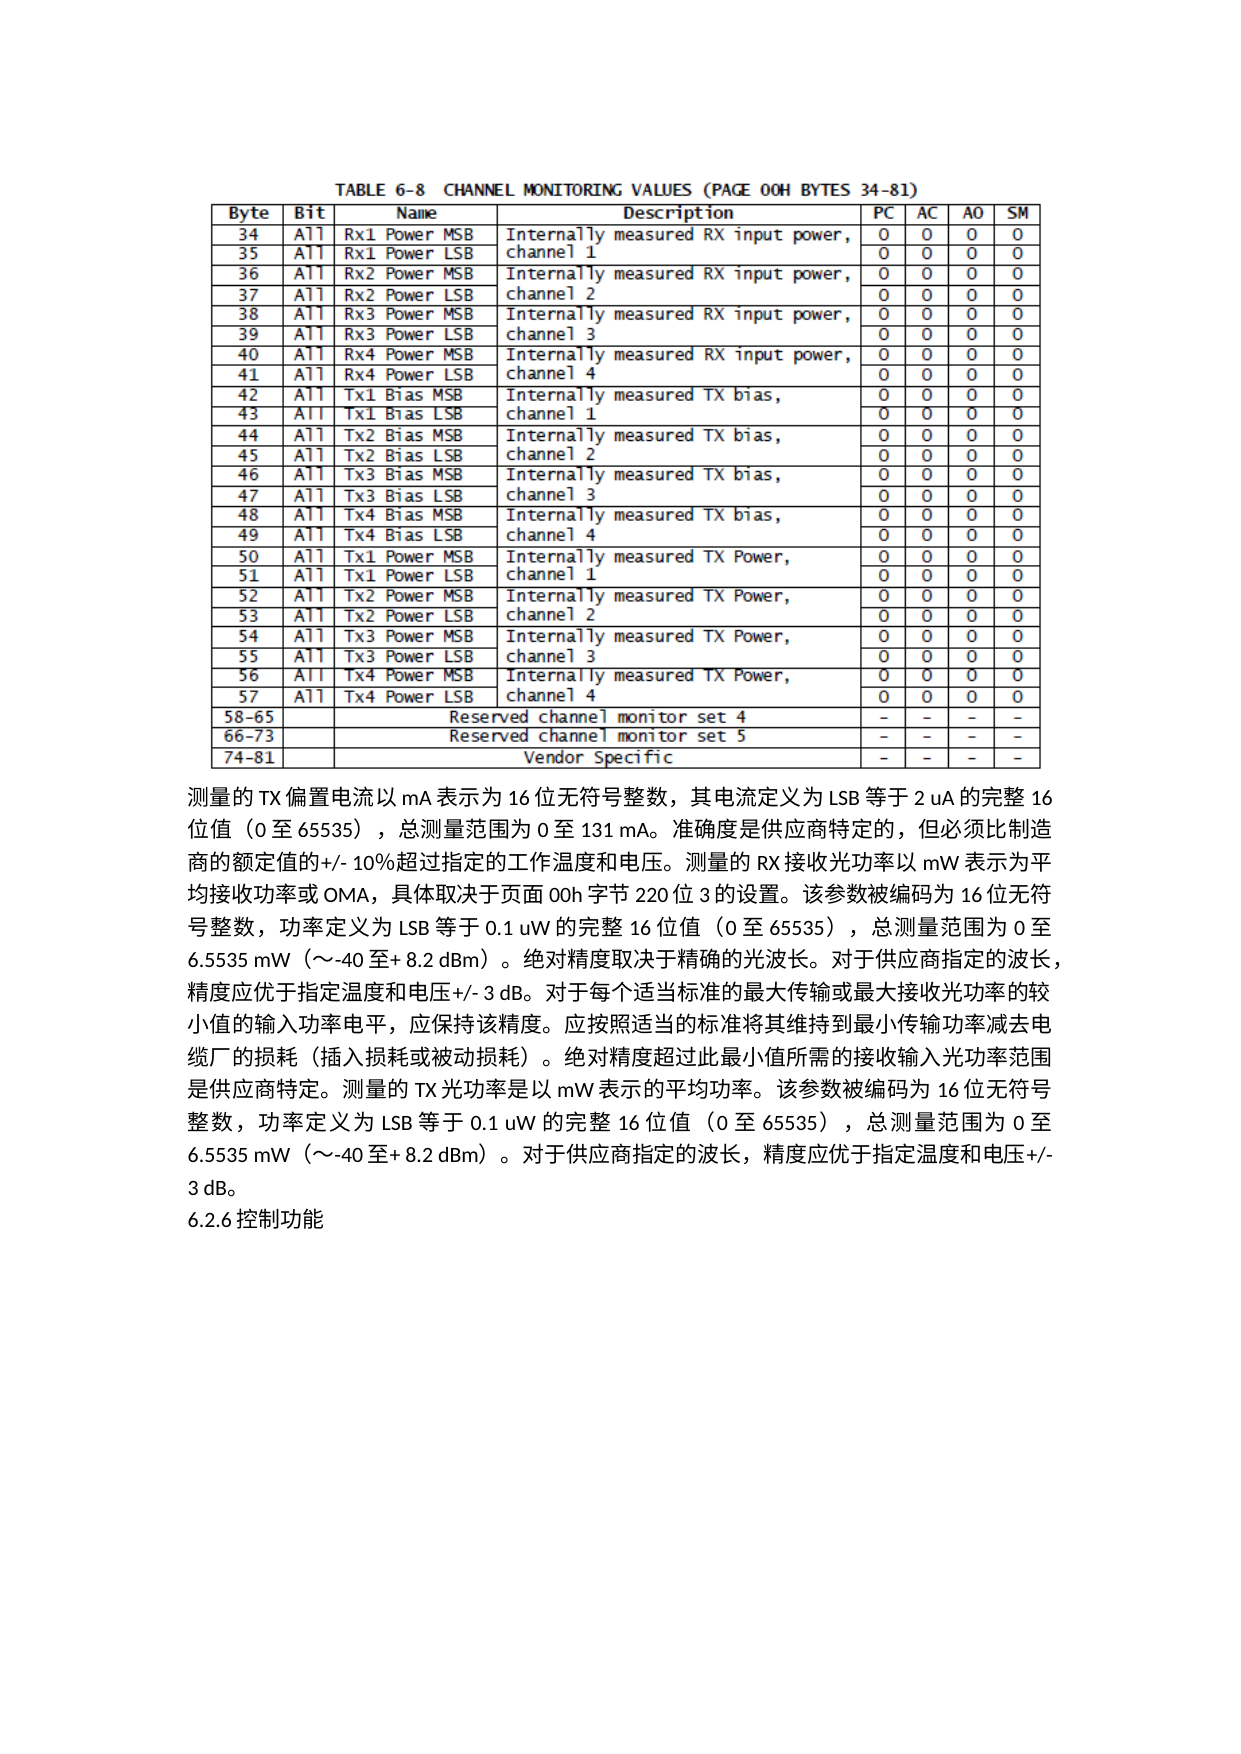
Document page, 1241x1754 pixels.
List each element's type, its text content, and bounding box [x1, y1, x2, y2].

text 6.2.6控制功能 [187, 1202, 1053, 1234]
text 测量的TX偏置电流以mA表示为16位无符号整数，其电流定义为LSB等于2 uA的完整16位值（0至65535），总测量范围为0至131 mA。准确度是供应商特定的，但必须比制造商的额定值的+/- 10％超过指定的工作温度和电压。测量的RX接收光功率以mW表示为平均接收功率或OMA，具体取决于页面00h字节220位3的设置。该参数被编码为16位无符号整数，功率定义为LSB等于0.1 uW的完整16位值（0至65535），总测量范围为0至6.5535 mW（〜-40至+ 8.2 dBm）。绝对精度取决于精确的光波长。对于供应商指定的波长，精度应优于指定温度和电压+/- 3 dB。对于每个适当标准的最大传输或最大接收光功率的较小值的输入功率电平，应保持该精度。应按照适当的标准将其维持到最小传输功率减去电缆厂的损耗（插入损耗或被动损耗）。绝对精度超过此最小值所需的接收输入光功率范围是供应商特定。测量的TX光功率是以mW表示的平均功率。该参数被编码为16位无符号整数，功率定义为LSB等于0.1 uW的完整16位值（0至65535），总测量范围为0至6.5535 mW（〜-40至+ 8.2 dBm）。对于供应商指定的波长，精度应优于指定温度和电压+/- 3 dB。 [187, 779, 1053, 1202]
picture [187, 162, 1053, 777]
